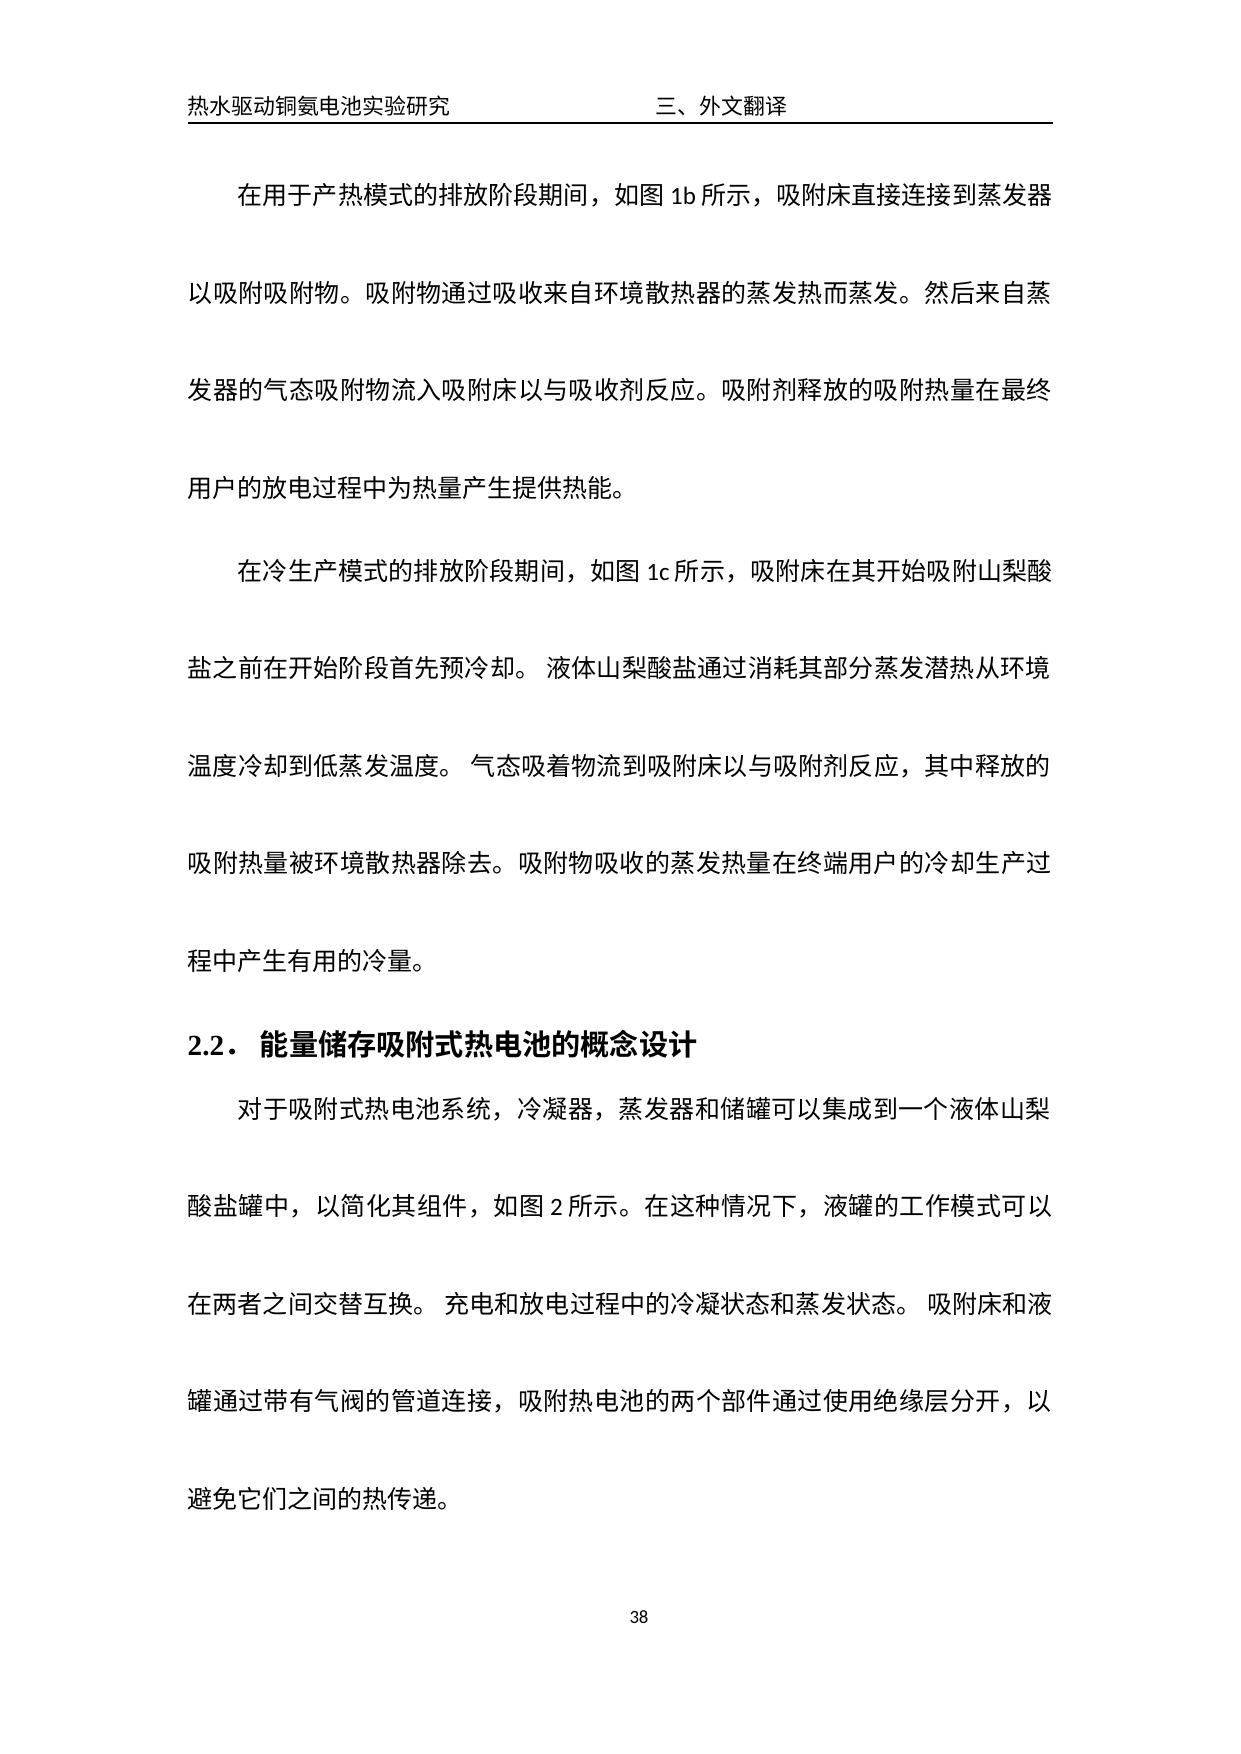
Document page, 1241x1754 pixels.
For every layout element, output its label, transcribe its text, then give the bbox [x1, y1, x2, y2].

text 在冷生产模式的排放阶段期间，如图1c所示，吸附床在其开始吸附山梨酸盐之前在开始阶段首先预冷却。 液体山梨酸盐通过消耗其部分蒸发潜热从环境温度冷却到低蒸发温度。 气态吸着物流到吸附床以与吸附剂反应，其中释放的吸附热量被环境散热器除去。吸附物吸收的蒸发热量在终端用户的冷却生产过程中产生有用的冷量。 [187, 537, 1053, 992]
text 在用于产热模式的排放阶段期间，如图1b所示，吸附床直接连接到蒸发器以吸附吸附物。吸附物通过吸收来自环境散热器的蒸发热而蒸发。然后来自蒸发器的气态吸附物流入吸附床以与吸收剂反应。吸附剂释放的吸附热量在最终用户的放电过程中为热量产生提供热能。 [187, 161, 1053, 519]
text 对于吸附式热电池系统，冷凝器，蒸发器和储罐可以集成到一个液体山梨酸盐罐中，以简化其组件，如图2所示。在这种情况下，液罐的工作模式可以在两者之间交替互换。 充电和放电过程中的冷凝状态和蒸发状态。 吸附床和液罐通过带有气阀的管道连接，吸附热电池的两个部件通过使用绝缘层分开，以避免它们之间的热传递。 [187, 1075, 1053, 1530]
text 2.2． 能量储存吸附式热电池的概念设计 [187, 1010, 1053, 1075]
